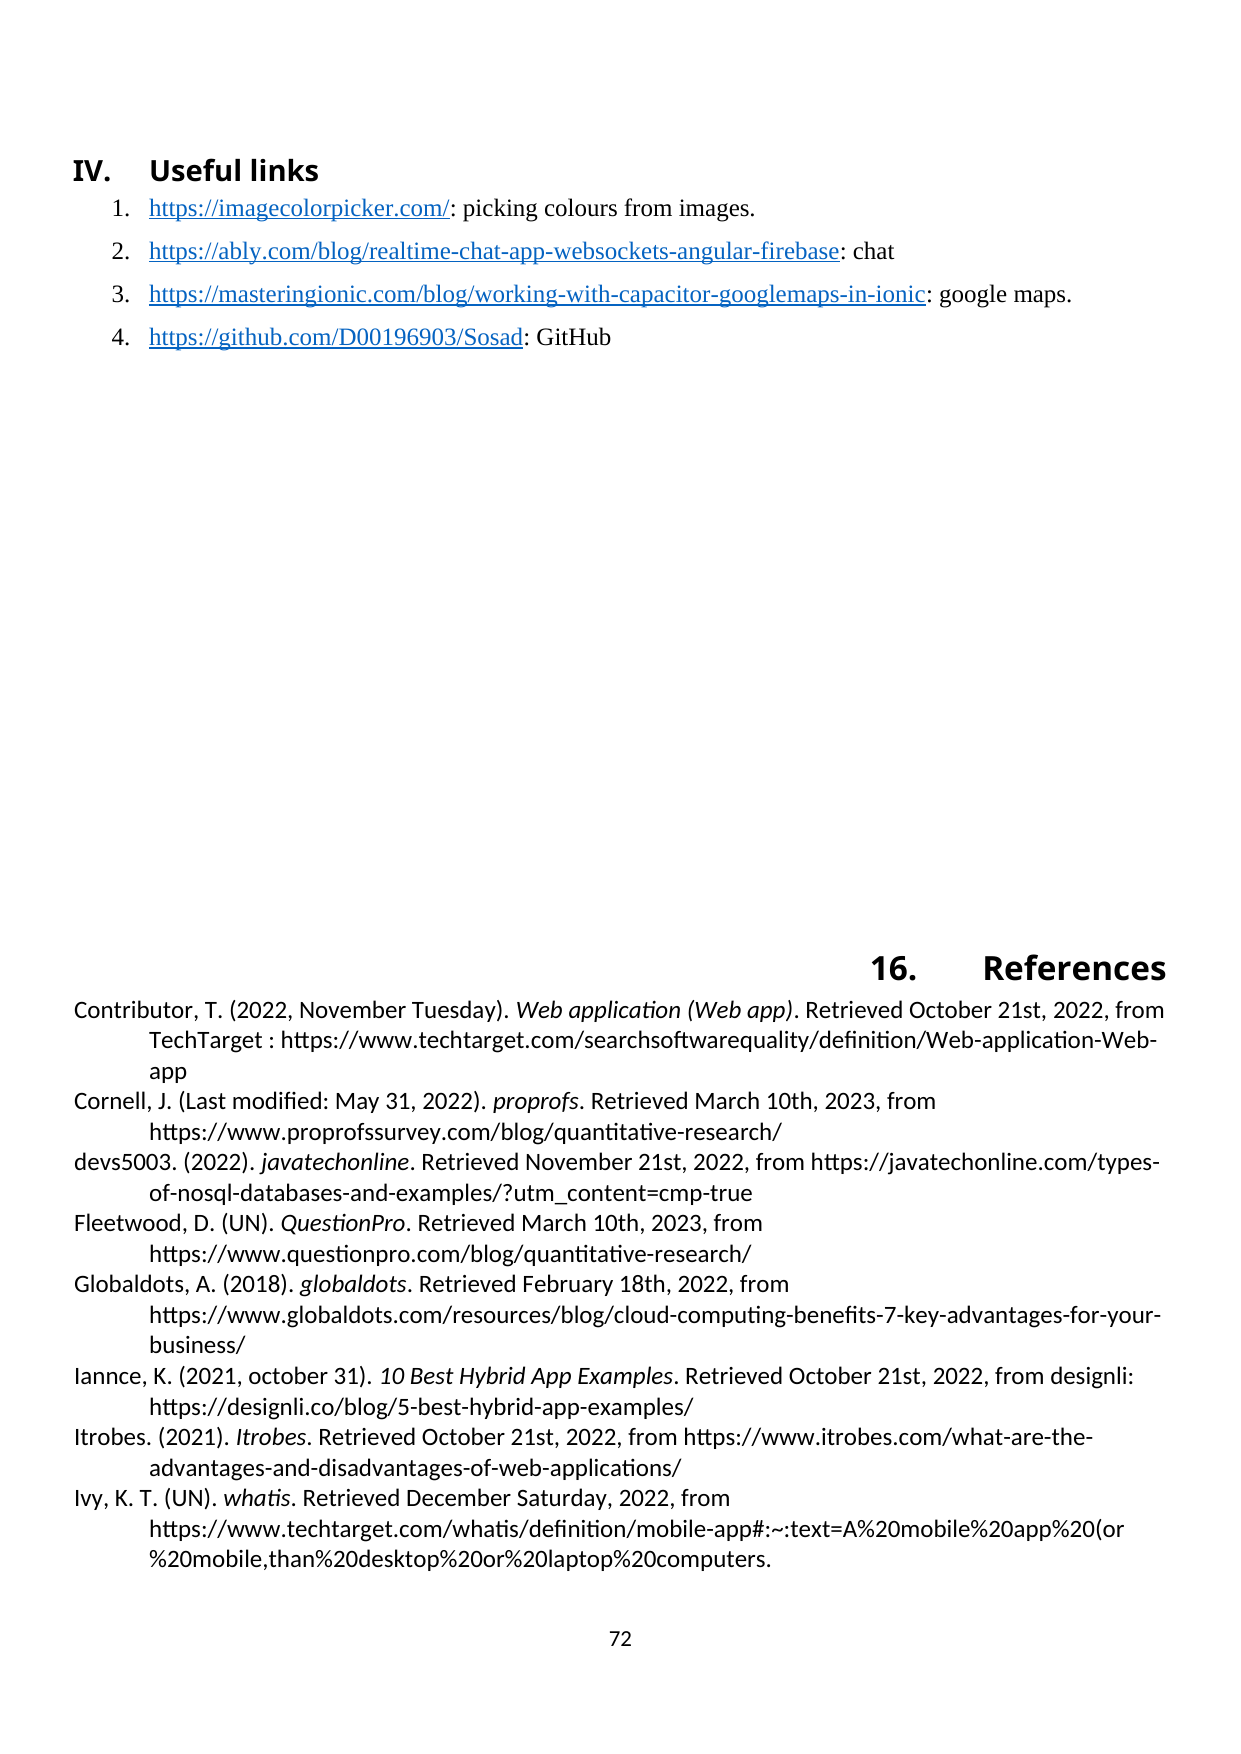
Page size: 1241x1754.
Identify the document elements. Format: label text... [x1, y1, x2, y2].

list https://masteringionic.com/blog/working-with-capacitor-googlemaps-in-ionic: google maps. [111, 279, 1166, 308]
list https://ably.com/blog/realtime-chat-app-websockets-angular-firebase: chat [111, 236, 1166, 265]
list https://imagecolorpicker.com/: picking colours from images. [111, 193, 1166, 222]
subtitle Useful links [111, 150, 1166, 190]
list https://github.com/D00196903/Sosad: GitHub [111, 322, 1166, 351]
